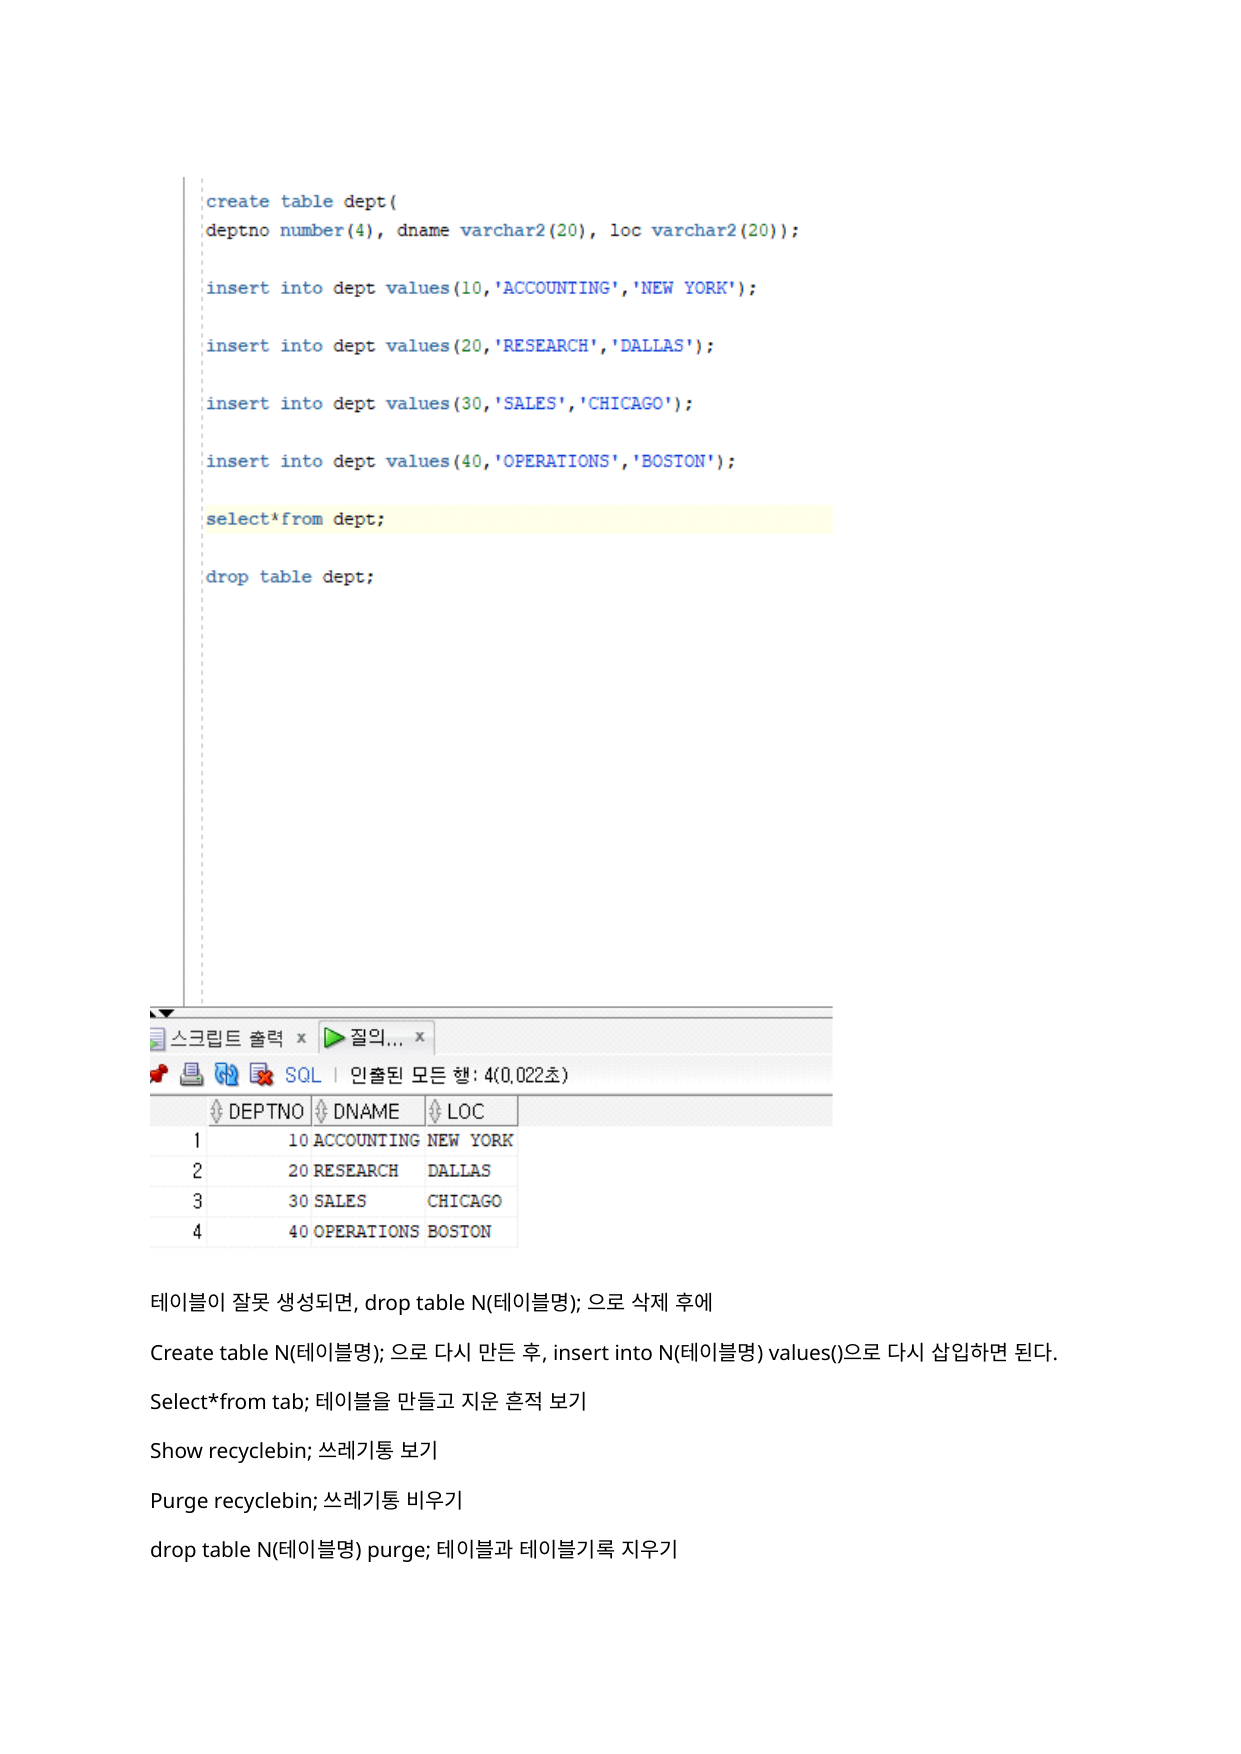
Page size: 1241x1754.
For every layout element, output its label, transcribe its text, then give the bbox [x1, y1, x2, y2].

text Select*from tab; 테이블을 만들고 지운 흔적 보기 [150, 1385, 1090, 1416]
picture [150, 177, 833, 1268]
text 테이블이 잘못 생성되면, drop table N(테이블명); 으로 삭제 후에 [150, 1287, 1090, 1317]
text drop table N(테이블명) purge; 테이블과 테이블기록 지우기 [150, 1533, 1090, 1564]
text Purge recyclebin; 쓰레기통 비우기 [150, 1484, 1090, 1514]
text Create table N(테이블명); 으로 다시 만든 후, insert into N(테이블명) values()으로 다시 삽입하면 된다. [150, 1336, 1090, 1366]
text Show recyclebin; 쓰레기통 보기 [150, 1435, 1090, 1465]
